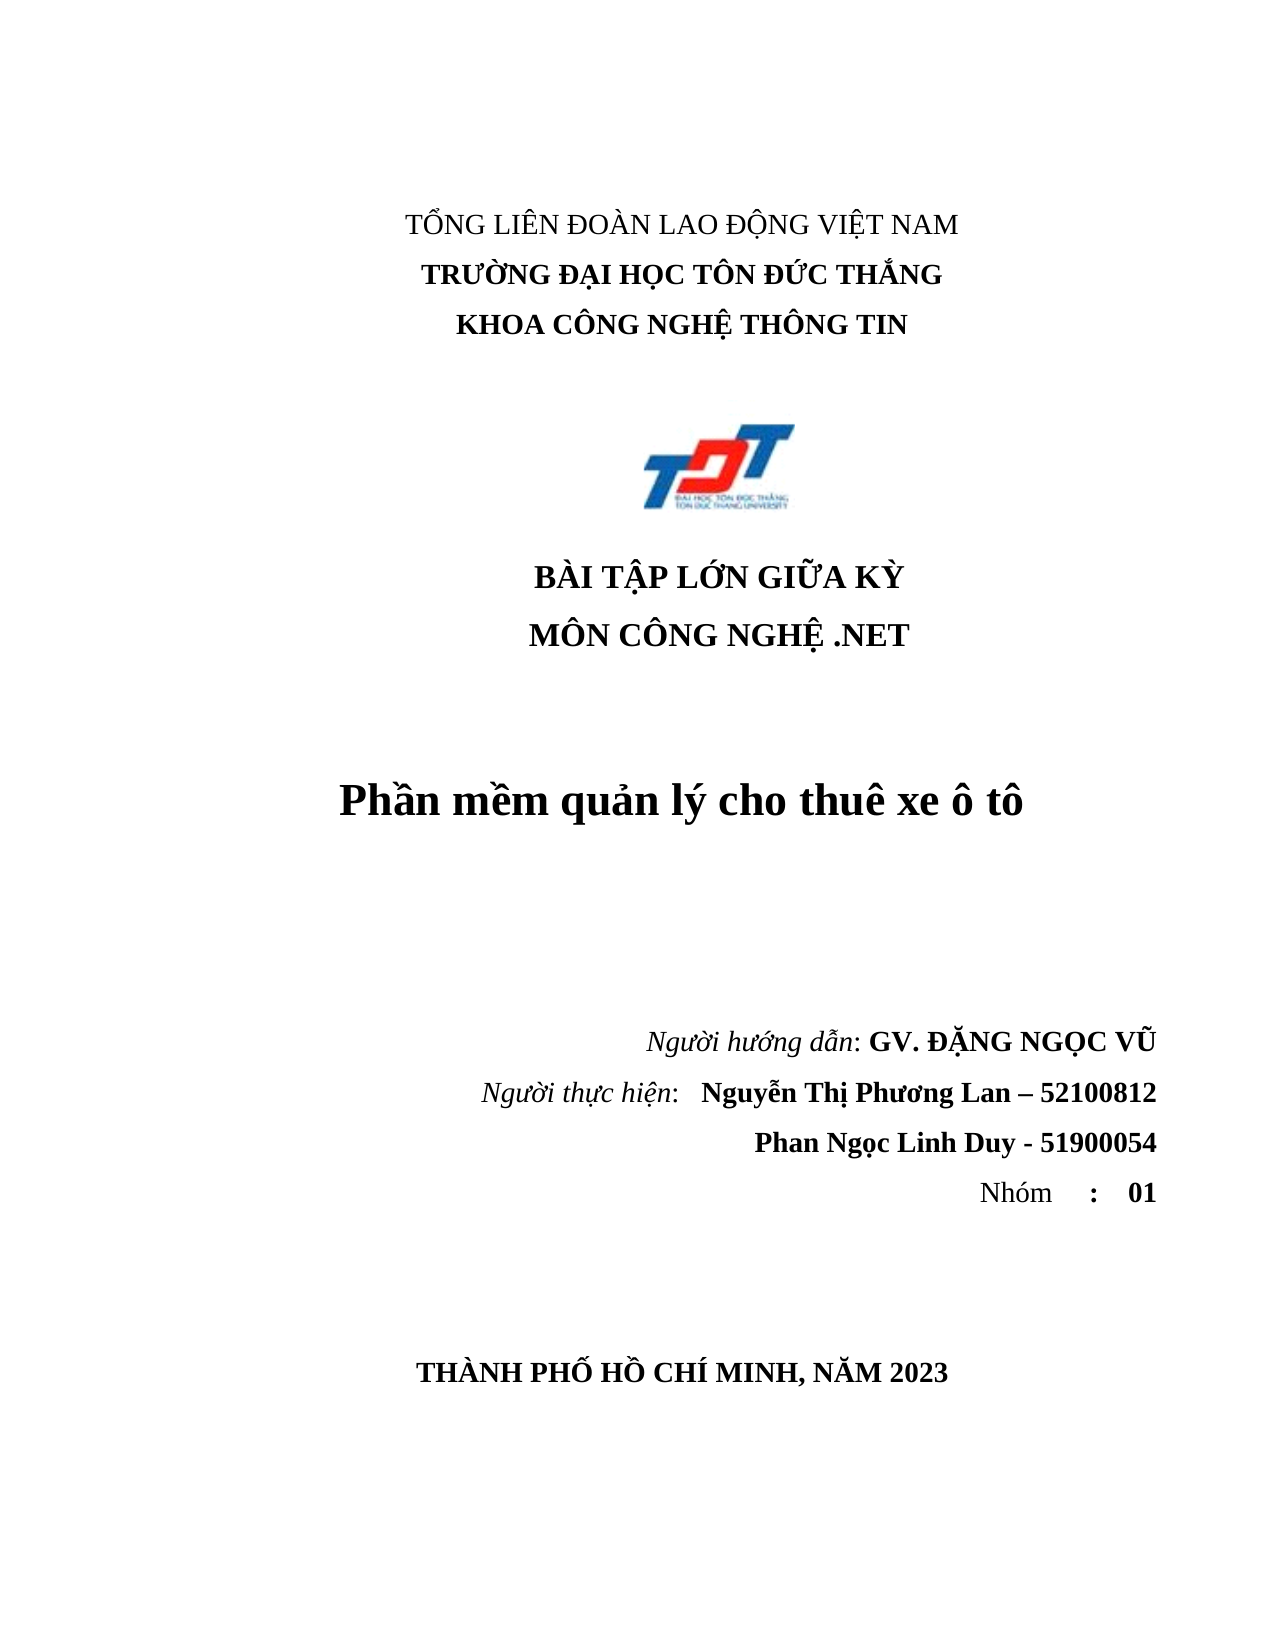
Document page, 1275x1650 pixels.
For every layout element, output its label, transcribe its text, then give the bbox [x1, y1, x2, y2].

text THÀNH PHỐ HỒ CHÍ MINH, NĂM 2023 [207, 1355, 1157, 1389]
text TRƯỜNG ĐẠI HỌC TÔN ĐỨC THẮNG [207, 257, 1157, 291]
text Người thực hiện: Nguyễn Thị Phương Lan – 52100812 [207, 1075, 1157, 1108]
text KHOA CÔNG NGHỆ THÔNG TIN [207, 307, 1157, 341]
text BÀI TẬP LỚN GIỮA KỲ [207, 557, 1157, 596]
text Người hướng dẫn: GV. ĐẶNG NGỌC VŨ [207, 1024, 1157, 1058]
text TỔNG LIÊN ĐOÀN LAO ĐỘNG VIỆT NAM [207, 207, 1157, 240]
text MÔN CÔNG NGHỆ .NET [207, 615, 1157, 653]
text Phan Ngọc Linh Duy - 51900054 [207, 1125, 1157, 1159]
picture [643, 400, 795, 543]
text Nhóm : 01 [207, 1176, 1157, 1209]
text Phần mềm quản lý cho thuê xe ô tô [207, 773, 1157, 826]
